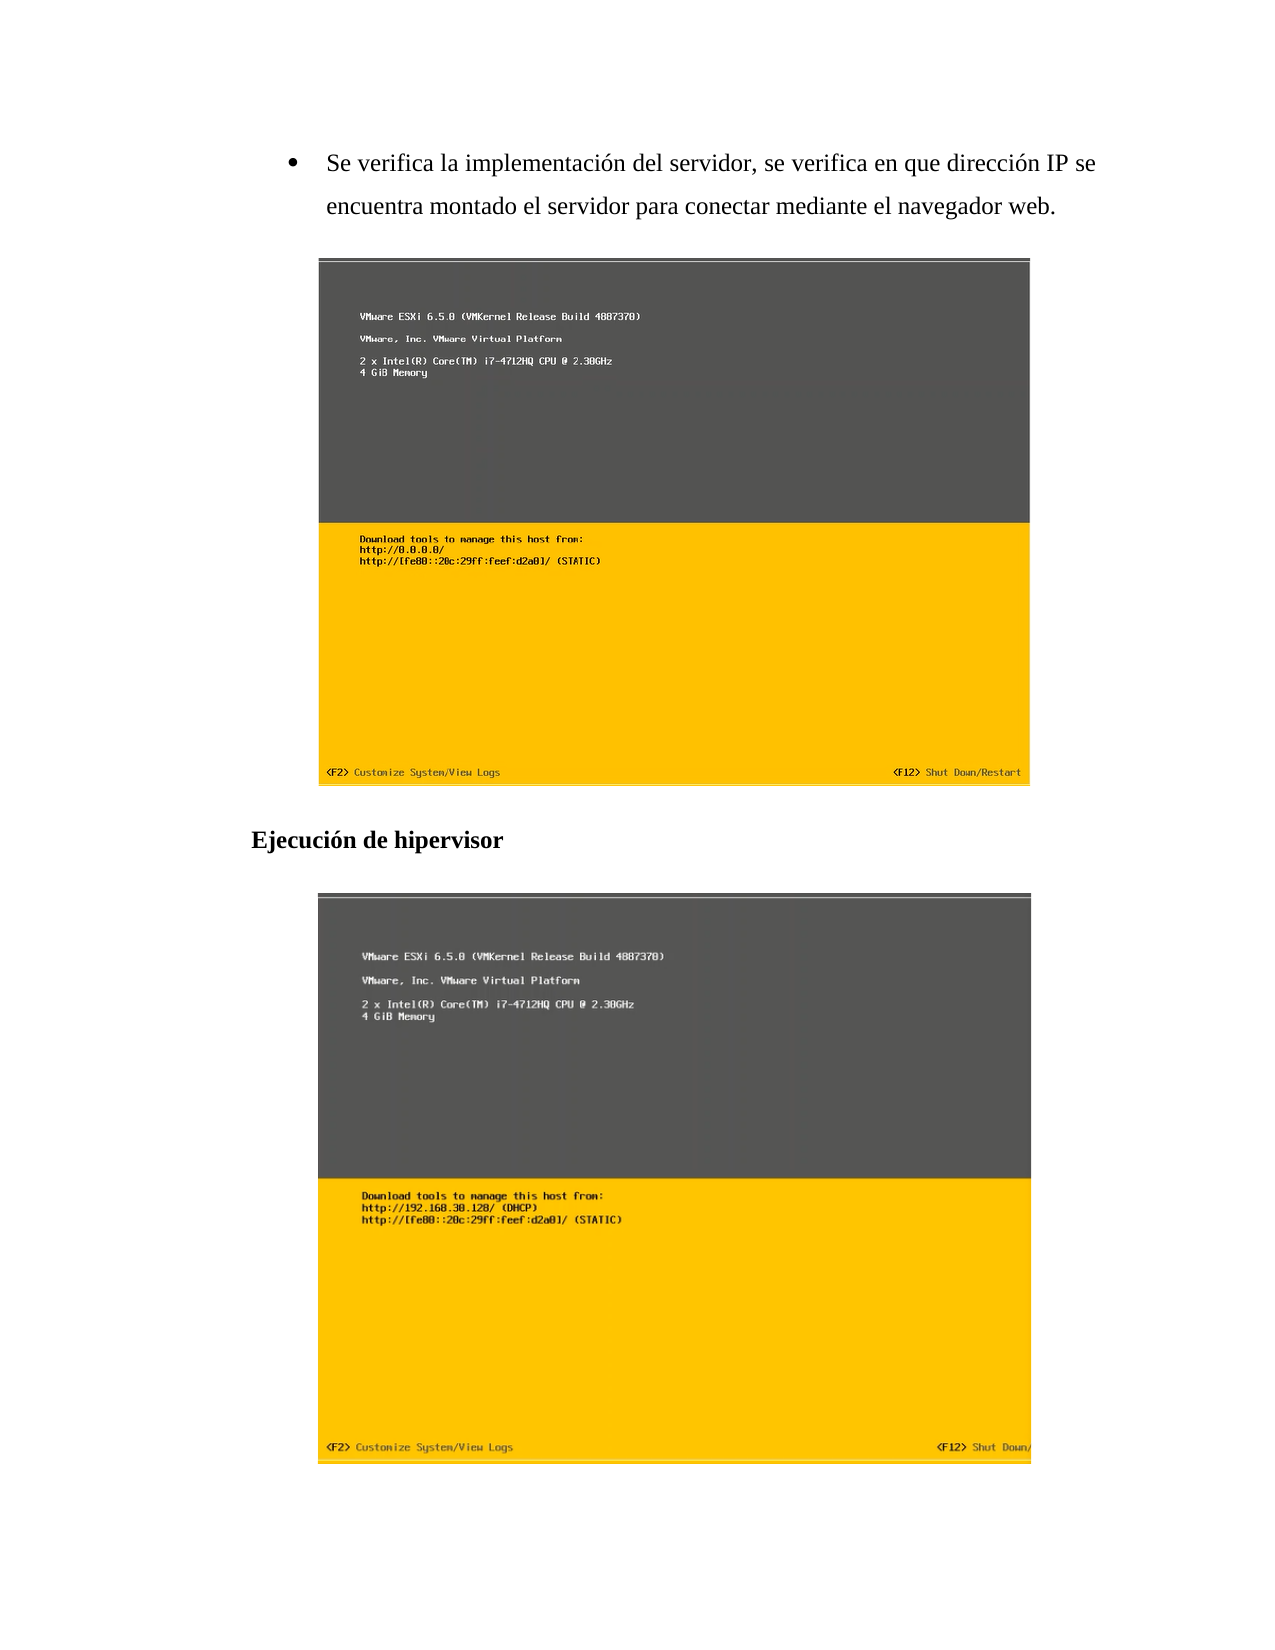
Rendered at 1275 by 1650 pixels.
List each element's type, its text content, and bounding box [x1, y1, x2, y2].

picture [318, 258, 1031, 786]
text Ejecución de hipervisor [177, 825, 1098, 854]
picture [317, 893, 1032, 1464]
list Se verifica la implementación del servidor, se verifica en que dirección IP se encuentra montado el servidor para conectar mediante el navegador web. [288, 148, 1098, 219]
